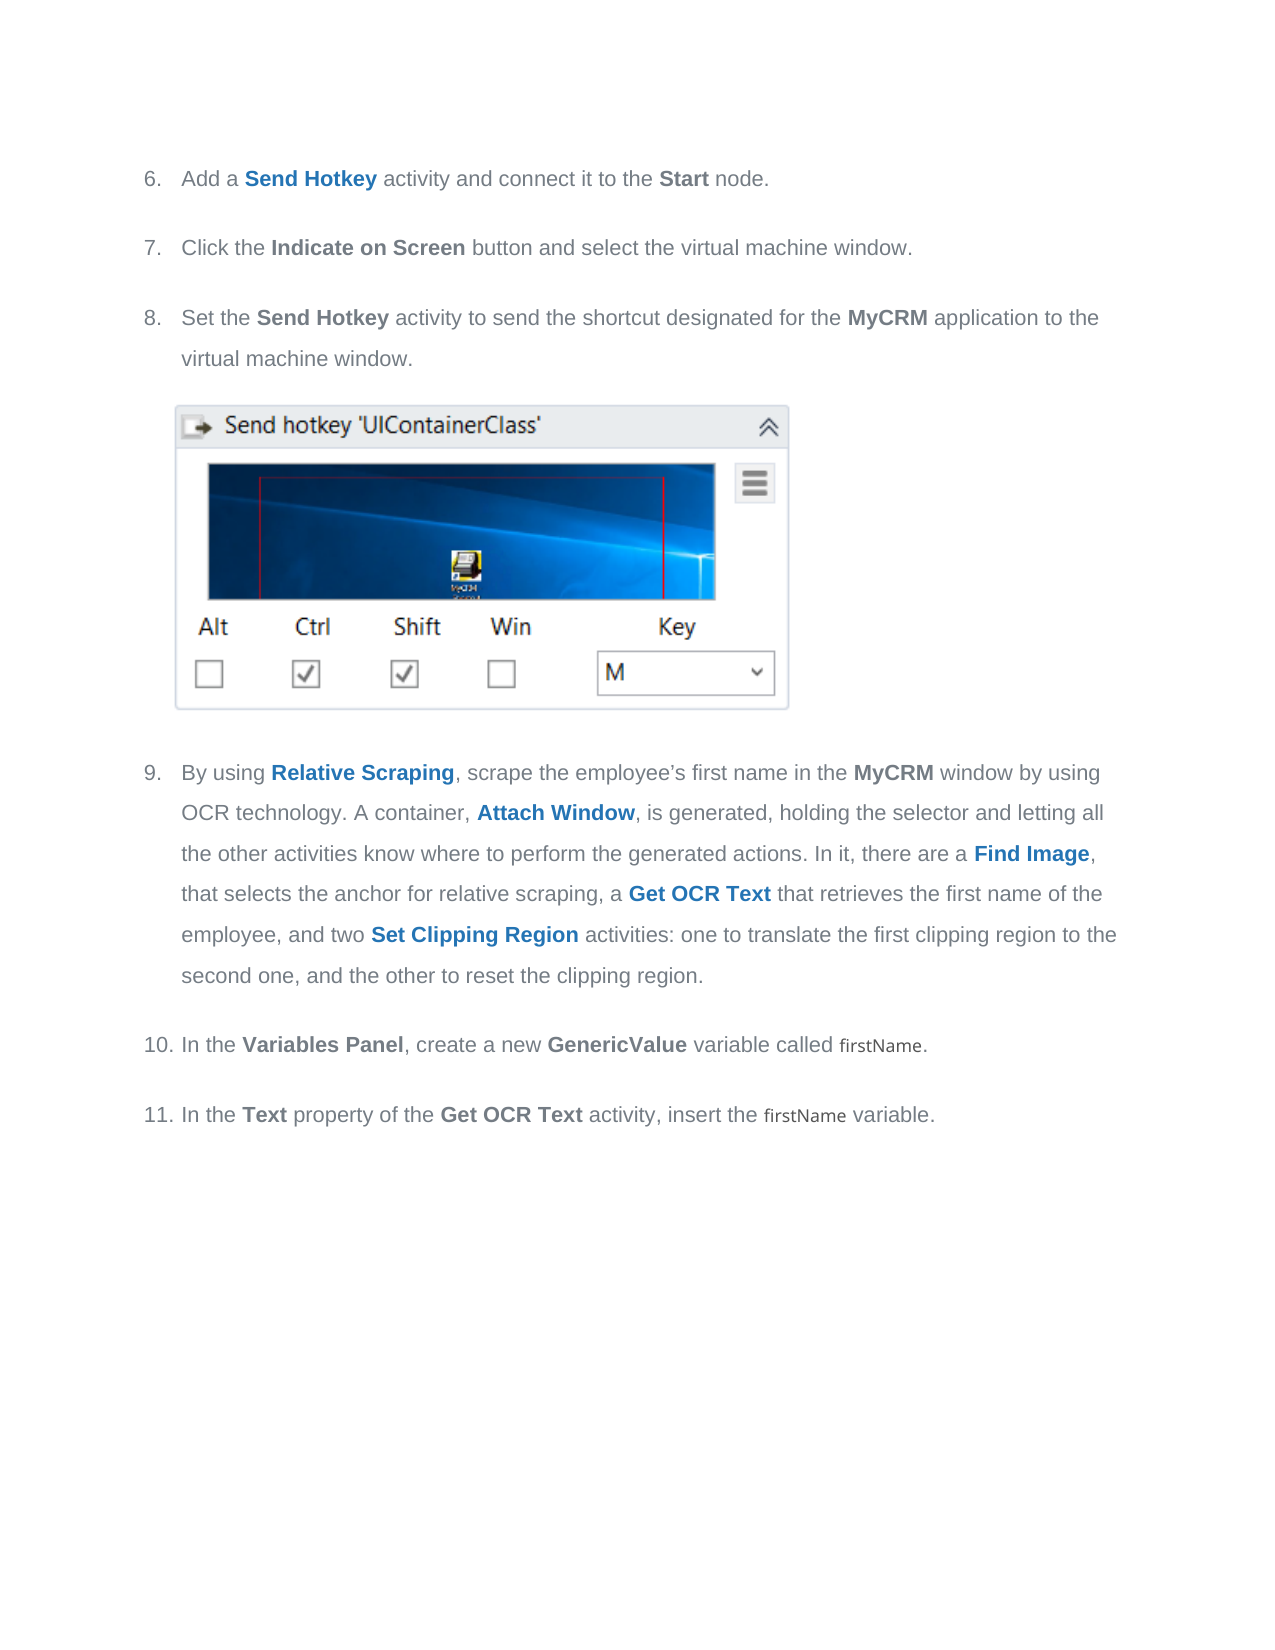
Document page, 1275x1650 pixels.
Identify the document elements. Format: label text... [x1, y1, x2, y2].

list Set the Send Hotkey activity to send the shortcut designated for the MyCRM application to the virtual machine window. [144, 289, 1125, 371]
list In the Variables Panel, create a new GenericValue variable called firstName. [144, 1017, 1125, 1058]
list Click the Indicate on Screen button and select the virtual machine window. [144, 220, 1125, 260]
picture [150, 388, 835, 715]
list In the Text property of the Get OCR Text activity, insert the firstName variable. [144, 1087, 1125, 1127]
list Add a Send Hotkey activity and connect it to the Start node. [144, 150, 1125, 191]
list By using Relative Scraping, scrape the employee’s first name in the MyCRM window by using OCR technology. A container, Attach Window, is generated, holding the selector and letting all the other activities know where to perform the generated actions. In it, there are a Find Image, that selects the anchor for relative scraping, a Get OCR Text that retrieves the first name of the employee, and two Set Clipping Region activities: one to translate the first clipping region to the second one, and the other to reset the clipping region. [144, 744, 1125, 988]
